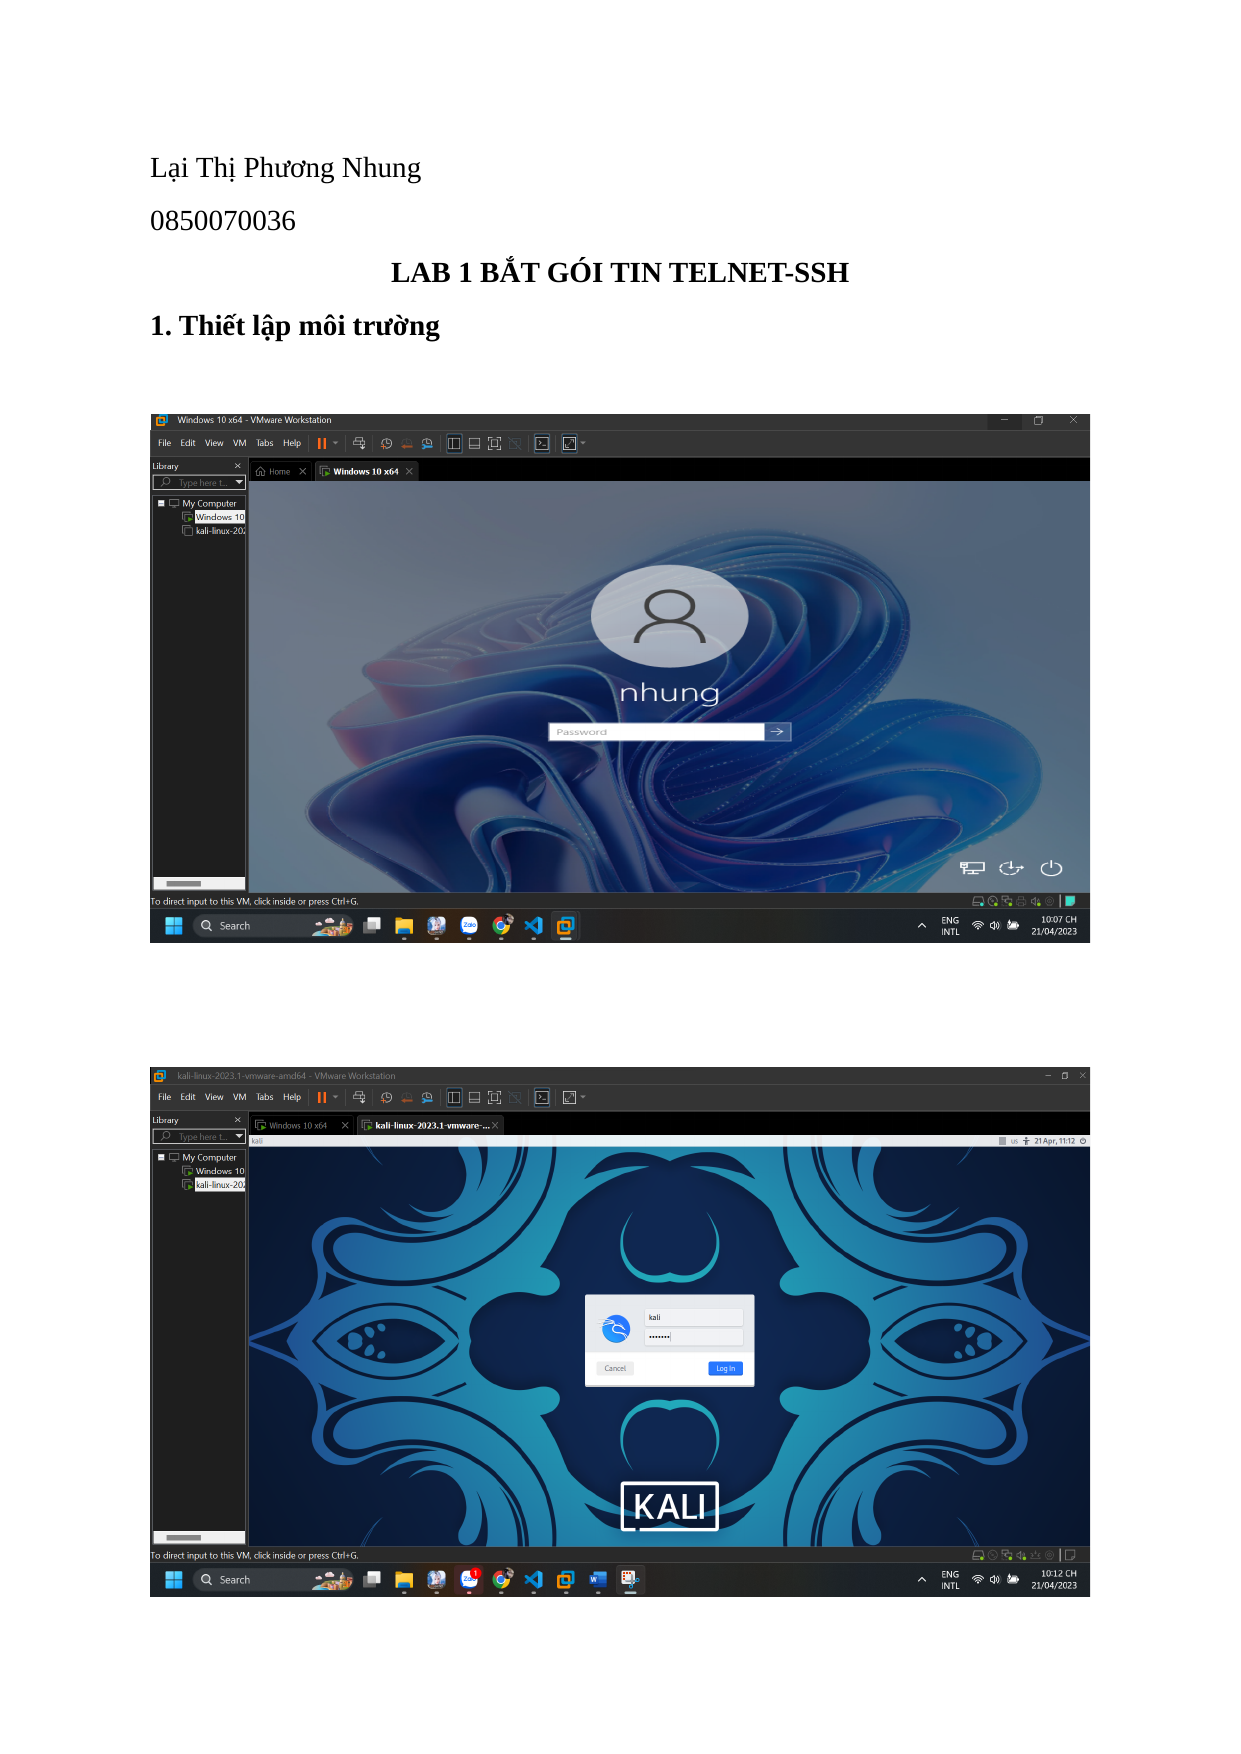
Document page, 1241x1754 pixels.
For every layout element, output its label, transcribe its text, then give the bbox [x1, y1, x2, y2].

text 0850070036 [150, 203, 1090, 236]
picture [150, 414, 1091, 943]
text LAB 1 BẮT GÓI TIN TELNET-SSH [150, 256, 1090, 289]
picture [150, 1067, 1091, 1597]
text 1. Thiết lập môi trường [150, 308, 1090, 342]
text Lại Thị Phương Nhung [150, 150, 1090, 183]
